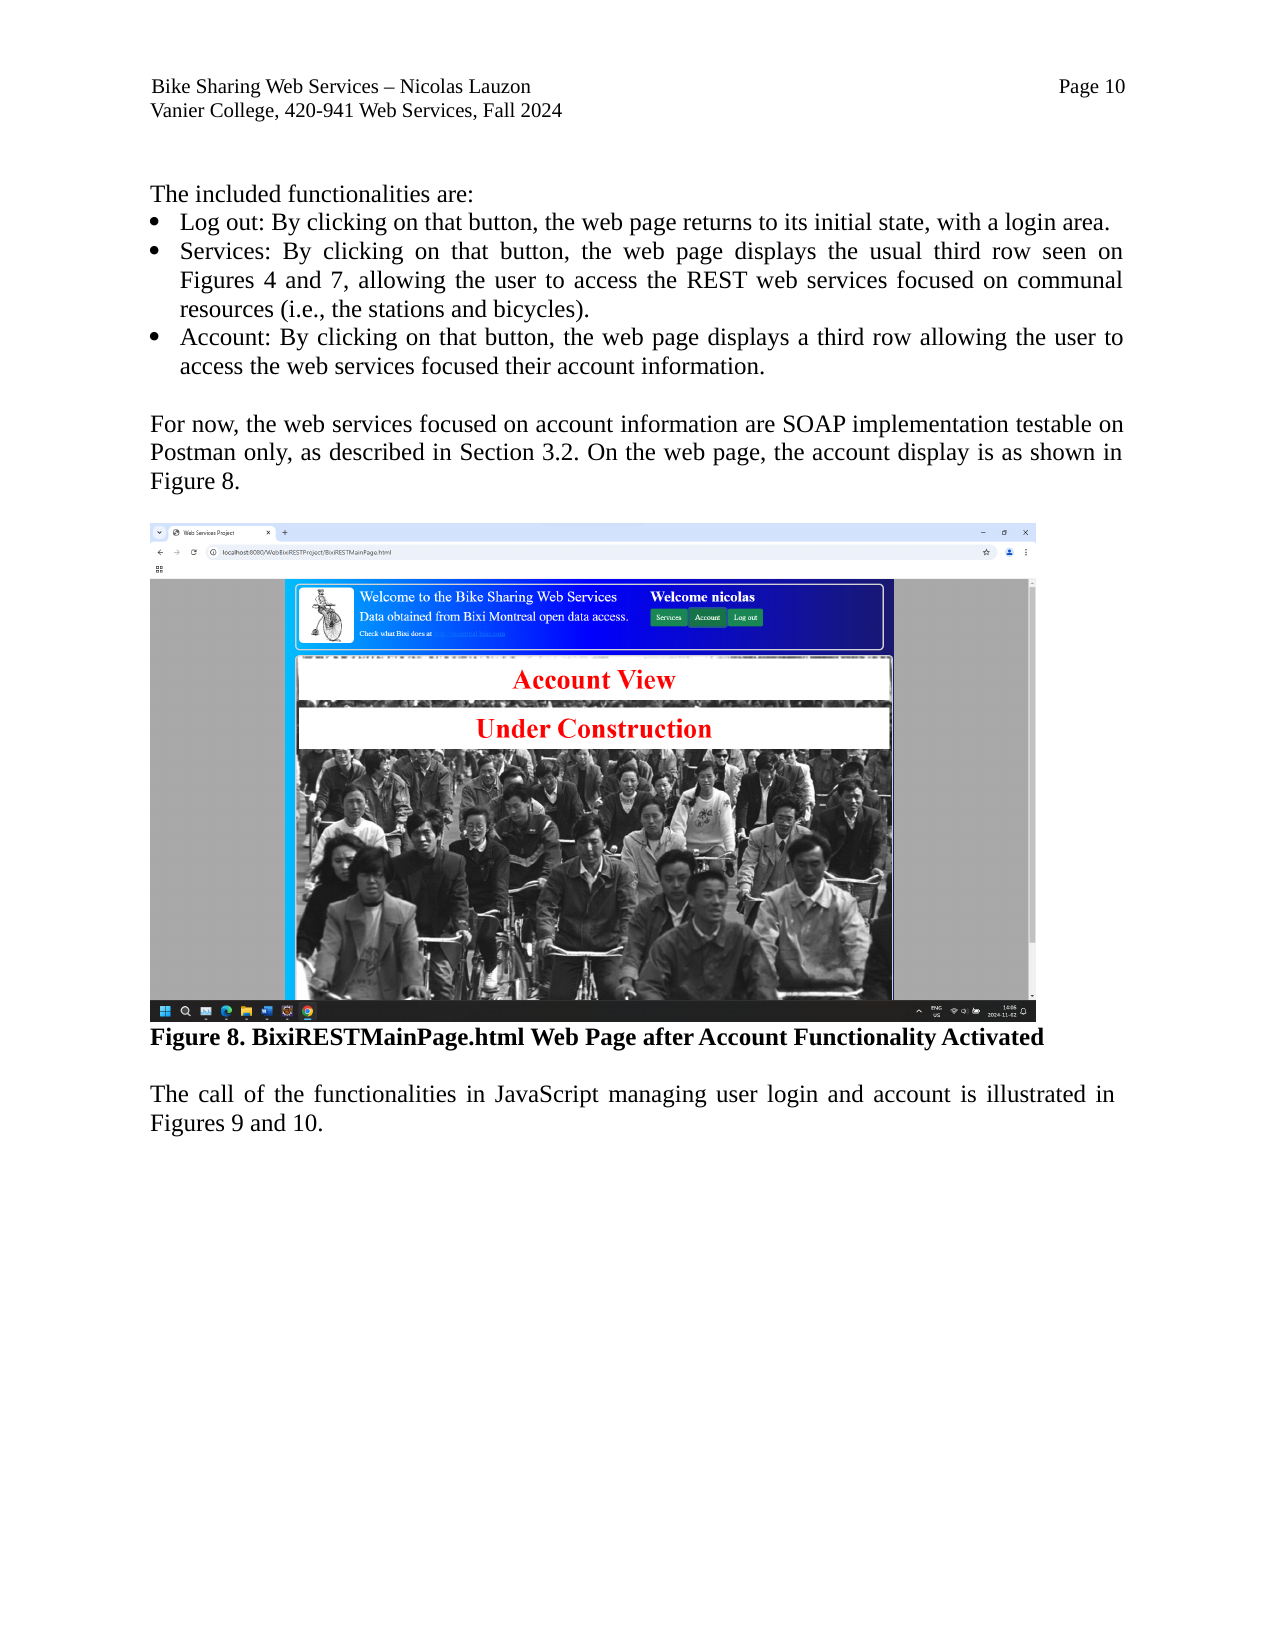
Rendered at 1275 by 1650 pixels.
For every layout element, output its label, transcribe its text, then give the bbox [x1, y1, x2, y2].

list Account: By clicking on that button, the web page displays a third row allowing the user to access the web services focused their account information. [150, 322, 1125, 380]
list Services: By clicking on that button, the web page displays the usual third row seen on Figures 4 and 7, allowing the user to access the REST web services focused on communal resources (i.e., the stations and bicycles). [150, 236, 1125, 322]
text Figure 8. BixiRESTMainPage.html Web Page after Account Functionality Activated [150, 1022, 1125, 1051]
list Log out: By clicking on that button, the web page returns to its initial state, with a login area. [150, 207, 1125, 236]
text The call of the functionalities in JavaScript managing user login and account is illustrated in Figures 9 and 10. [150, 1079, 1125, 1137]
picture [150, 523, 1036, 1022]
text The included functionalities are: [150, 179, 1125, 207]
text For now, the web services focused on account information are SOAP implementation testable on Postman only, as described in Section 3.2. On the web page, the account display is as shown in Figure 8. [150, 409, 1125, 495]
